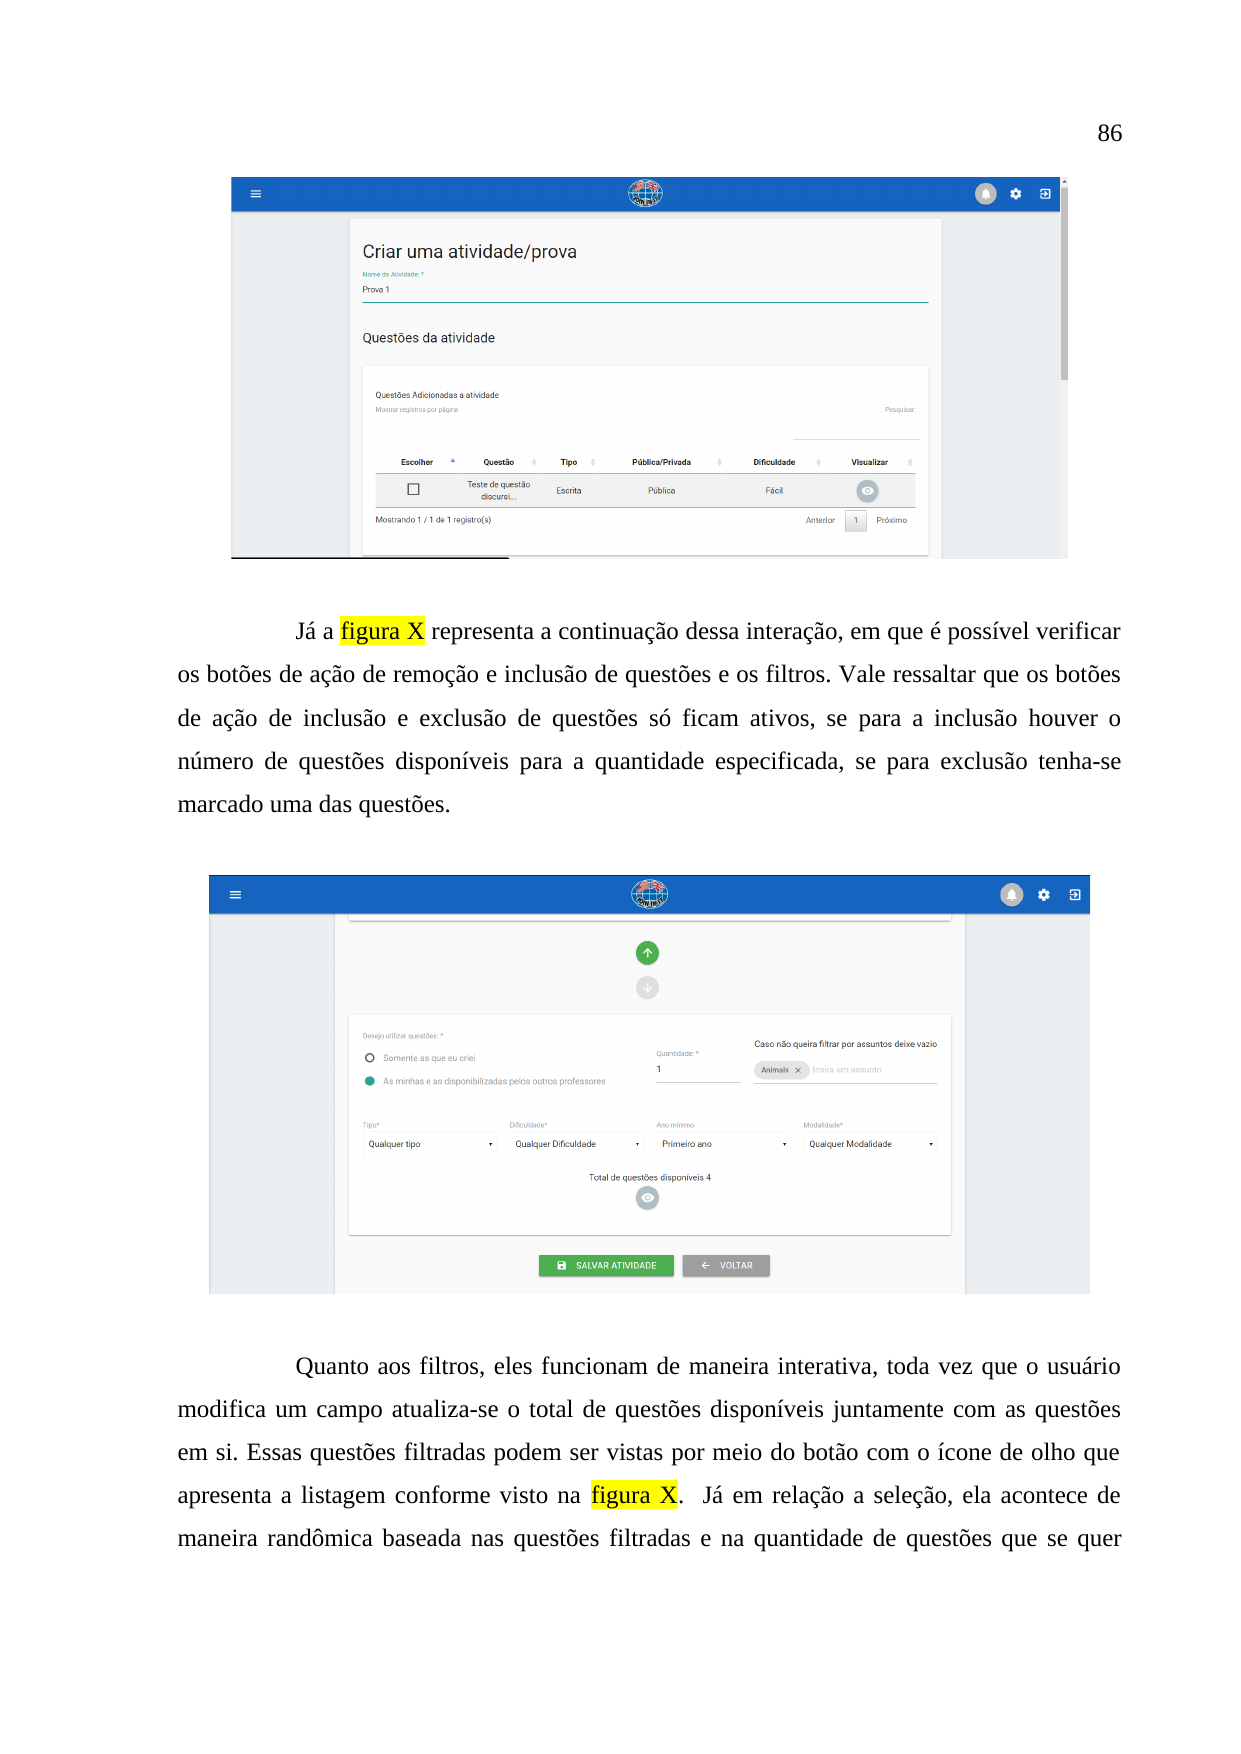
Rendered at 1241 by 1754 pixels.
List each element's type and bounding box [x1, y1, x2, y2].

picture [209, 875, 1091, 1294]
picture [231, 177, 1068, 559]
